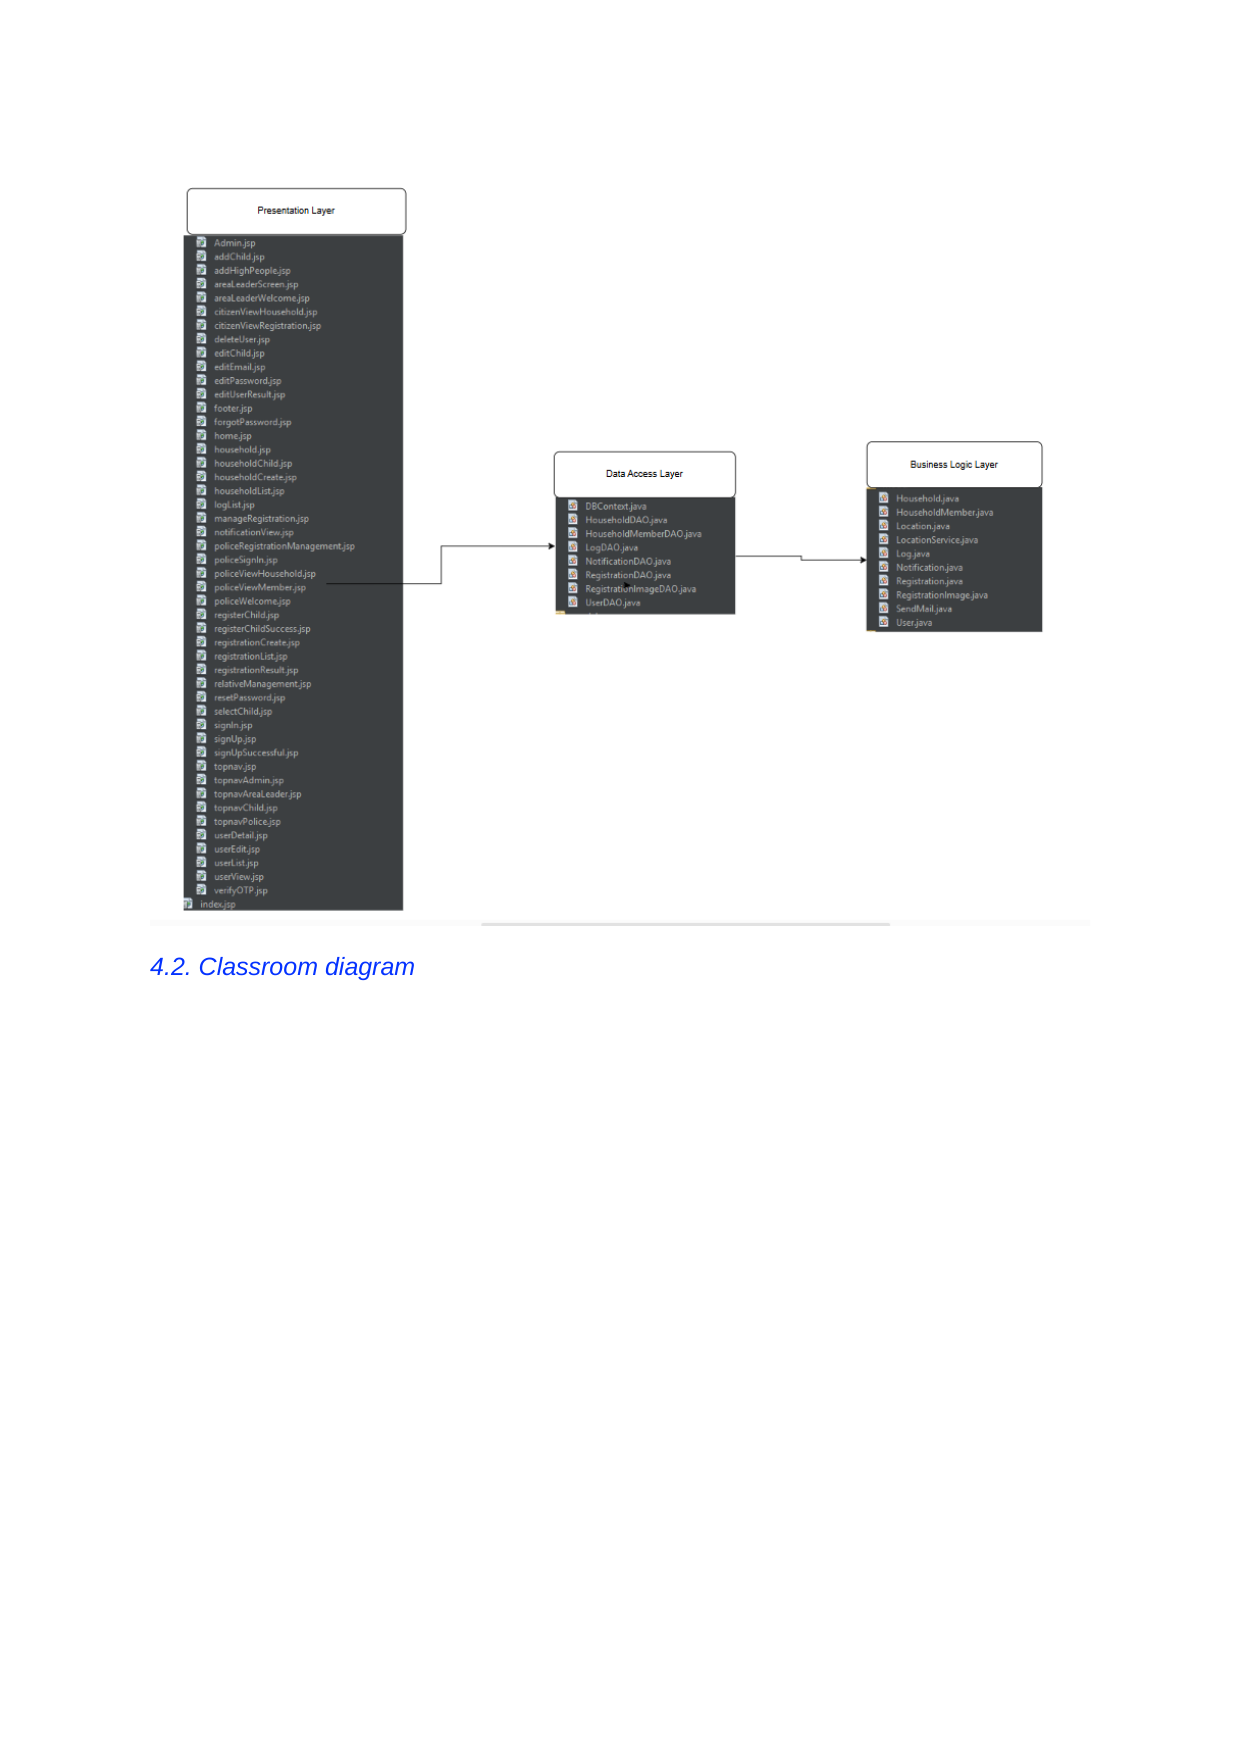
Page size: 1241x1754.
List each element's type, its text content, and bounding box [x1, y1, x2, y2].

text 4.2. Classroom diagram [150, 952, 1090, 981]
picture [150, 177, 1091, 926]
